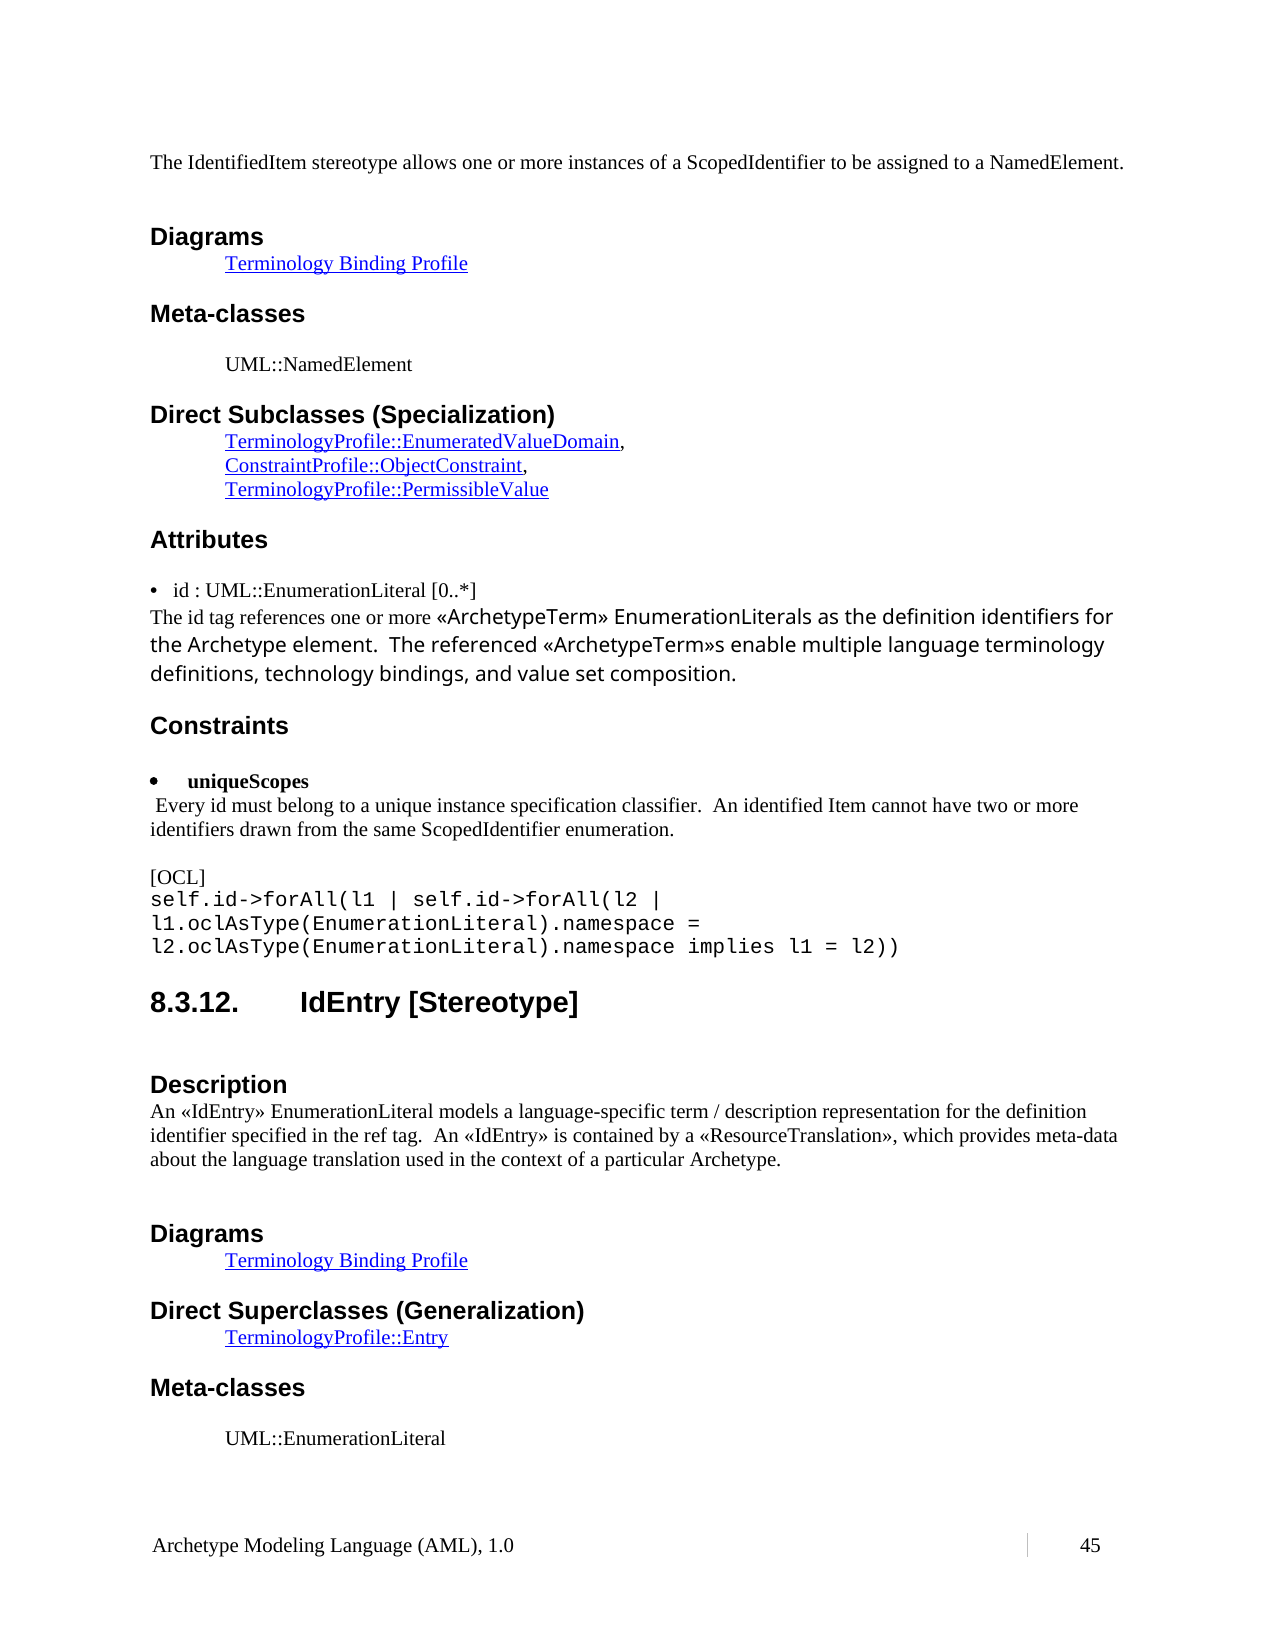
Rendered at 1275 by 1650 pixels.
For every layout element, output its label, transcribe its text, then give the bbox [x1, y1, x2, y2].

list uniqueScopes [150, 769, 1125, 793]
text The id tag references one or more «ArchetypeTerm» EnumerationLiterals as the definition identifiers for the Archetype element. The referenced «ArchetypeTerm»s enable multiple language terminology definitions, technology bindings, and value set composition. [150, 602, 1125, 687]
text TerminologyProfile::EnumeratedValueDomain, [150, 429, 1125, 453]
text Constraints [150, 711, 1125, 740]
text Meta-classes [150, 299, 1125, 328]
text UML::NamedElement [150, 352, 1125, 376]
text ConstraintProfile::ObjectConstraint, [150, 453, 1125, 477]
text Terminology Binding Profile [225, 251, 1125, 275]
text Direct Superclasses (Generalization) [150, 1296, 1125, 1325]
subtitle IdEntry [Stereotype] [150, 986, 1125, 1019]
text Attributes [150, 525, 1125, 554]
text Description [150, 1070, 1125, 1099]
text self.id->forAll(l1 | self.id->forAll(l2 | l1.oclAsType(EnumerationLiteral).namespace = l2.oclAsType(EnumerationLiteral).namespace implies l1 = l2)) [150, 889, 1125, 960]
text Diagrams [150, 222, 1125, 251]
text • id : UML::EnumerationLiteral [0..*] [150, 578, 1125, 602]
text TerminologyProfile::PermissibleValue [150, 477, 1125, 501]
text An «IdEntry» EnumerationLiteral models a language-specific term / description representation for the definition identifier specified in the ref tag. An «IdEntry» is contained by a «ResourceTranslation», which provides meta-data about the language translation used in the context of a particular Archetype. [150, 1099, 1125, 1171]
text Meta-classes [150, 1373, 1125, 1402]
text Terminology Binding Profile [225, 1248, 1125, 1272]
text UML::EnumerationLiteral [150, 1426, 1125, 1450]
text Every id must belong to a unique instance specification classifier. An identified Item cannot have two or more identifiers drawn from the same ScopedIdentifier enumeration. [150, 793, 1125, 841]
text TerminologyProfile::Entry [150, 1325, 1125, 1349]
text [OCL] [150, 865, 1125, 889]
text Diagrams [150, 1219, 1125, 1248]
text The IdentifiedItem stereotype allows one or more instances of a ScopedIdentifier to be assigned to a NamedElement. [150, 150, 1125, 174]
text Direct Subclasses (Specialization) [150, 400, 1125, 429]
